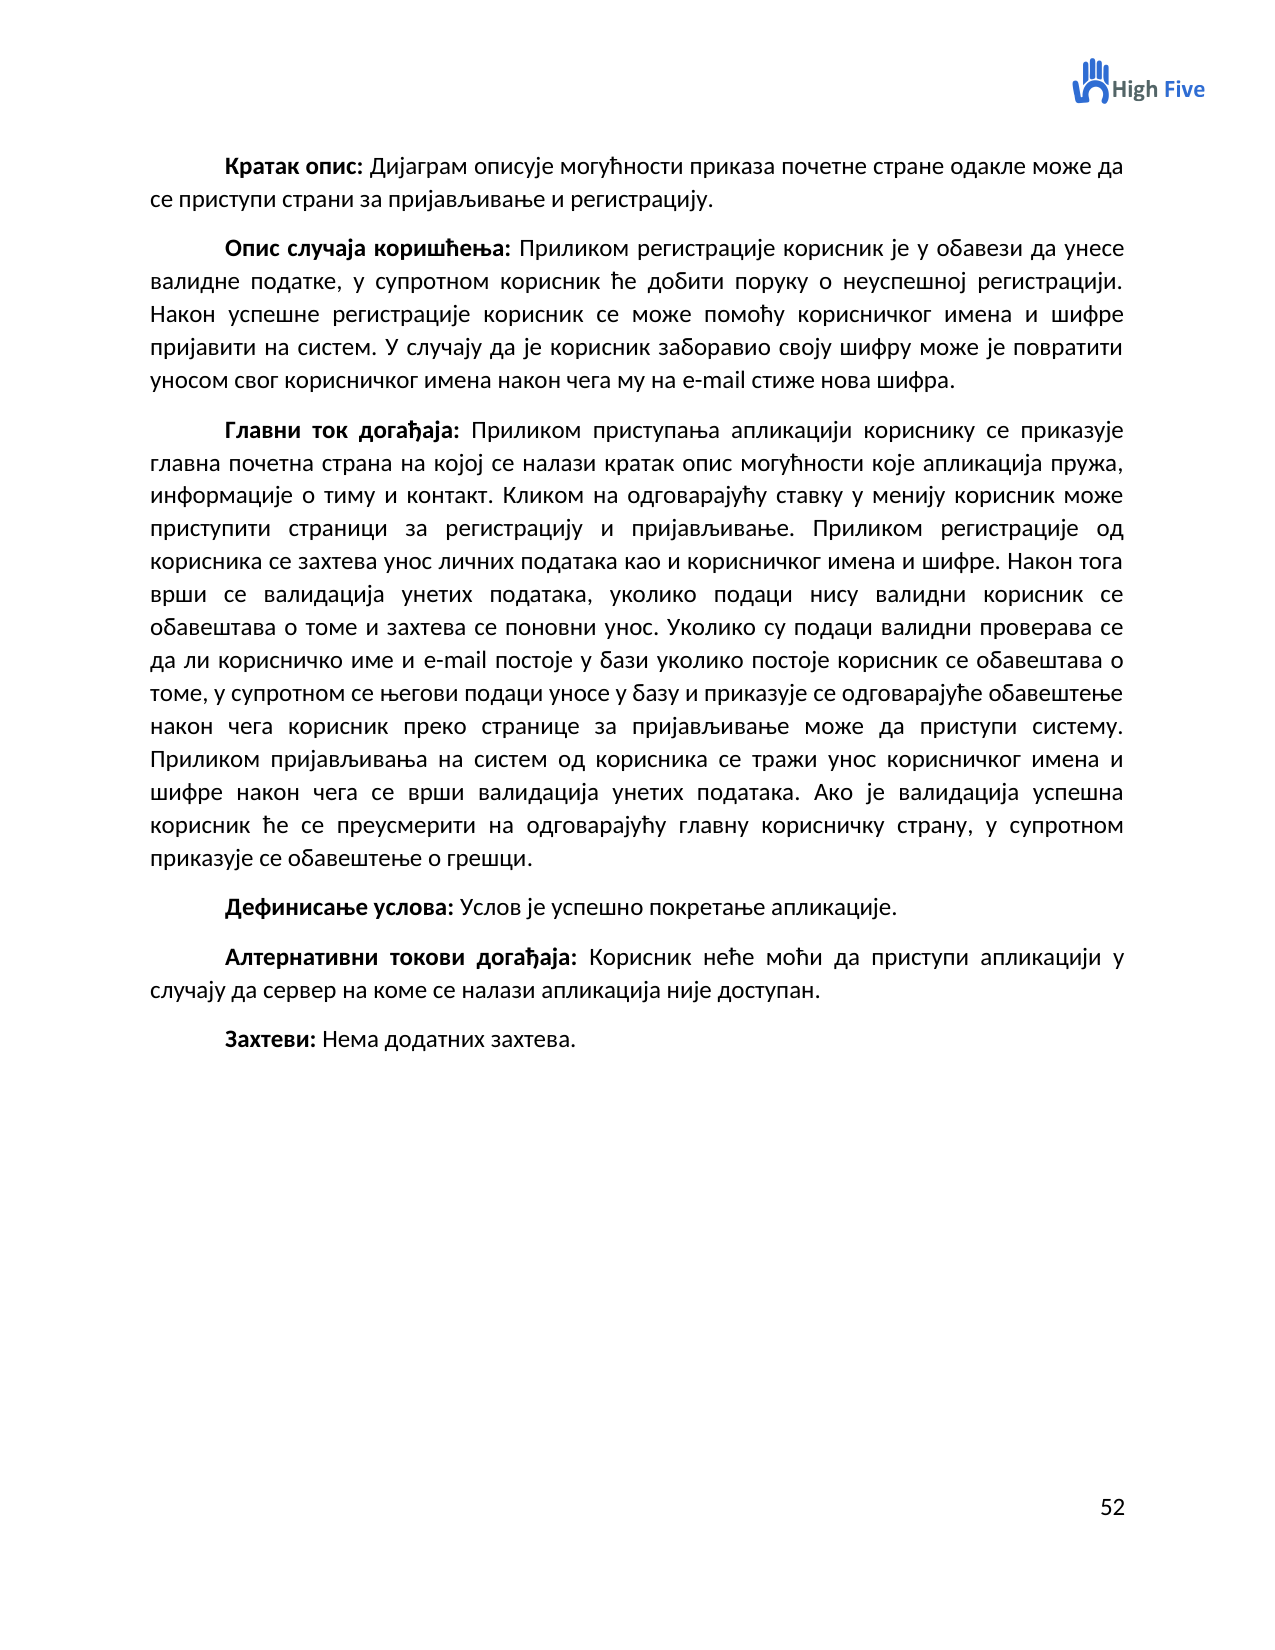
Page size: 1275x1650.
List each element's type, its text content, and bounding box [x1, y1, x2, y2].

picture [1069, 53, 1223, 110]
text Главни ток догађаја: Приликом приступања апликацији кориснику се приказује главна почетна страна на којој се налази кратак опис могућности које апликација пружа, информације о тиму и контакт. Кликом на одговарајућу ставку у менију корисник може приступити страници за регистрацију и пријављивање. Приликом регистрације од корисника се захтева унос личних података као и корисничког имена и шифре. Након тога врши се валидација унетих података, уколико подаци нису валидни корисник се обавештава о томе и захтева се поновни унос. Уколико су подаци валидни проверава се да ли корисничко име и e-mail постоје у бази уколико постоје корисник се обавештава о томе, у супротном се његови подаци уносе у базу и приказује се одговарајуће обавештење након чега корисник преко странице за пријављивање може да приступи систему. Приликом пријављивања на систем од корисника се тражи унос корисничког имена и шифре након чега се врши валидација унетих података. Ако је валидација успешна корисник ће се преусмерити на одговарајућу главну корисничку страну, у супротном приказује се обавештење о грешци. [150, 414, 1125, 872]
text Захтеви: Нема додатних захтева. [150, 1023, 1125, 1054]
text Дефинисање услова: Услов је успешно покретање апликације. [150, 891, 1125, 922]
text Алтернативни токови догађаја: Корисник неће моћи да приступи апликацији у случају да сервер на коме се налази апликација није доступан. [150, 941, 1125, 1004]
text Опис случаја коришћења: Приликом регистрације корисник је у обавези да унесе валидне податке, у супротном корисник ће добити поруку о неуспешној регистрацији. Након успешне регистрације корисник се може помоћу корисничког имена и шифре пријавити на систем. У случају да је корисник заборавио своју шифру може је повратити уносом свог корисничког имена након чега му на e-mail стиже нова шифра. [150, 232, 1125, 395]
text Кратак опис: Дијаграм описује могућности приказа почетне стране одакле може да се приступи страни за пријављивање и регистрацију. [150, 150, 1125, 213]
